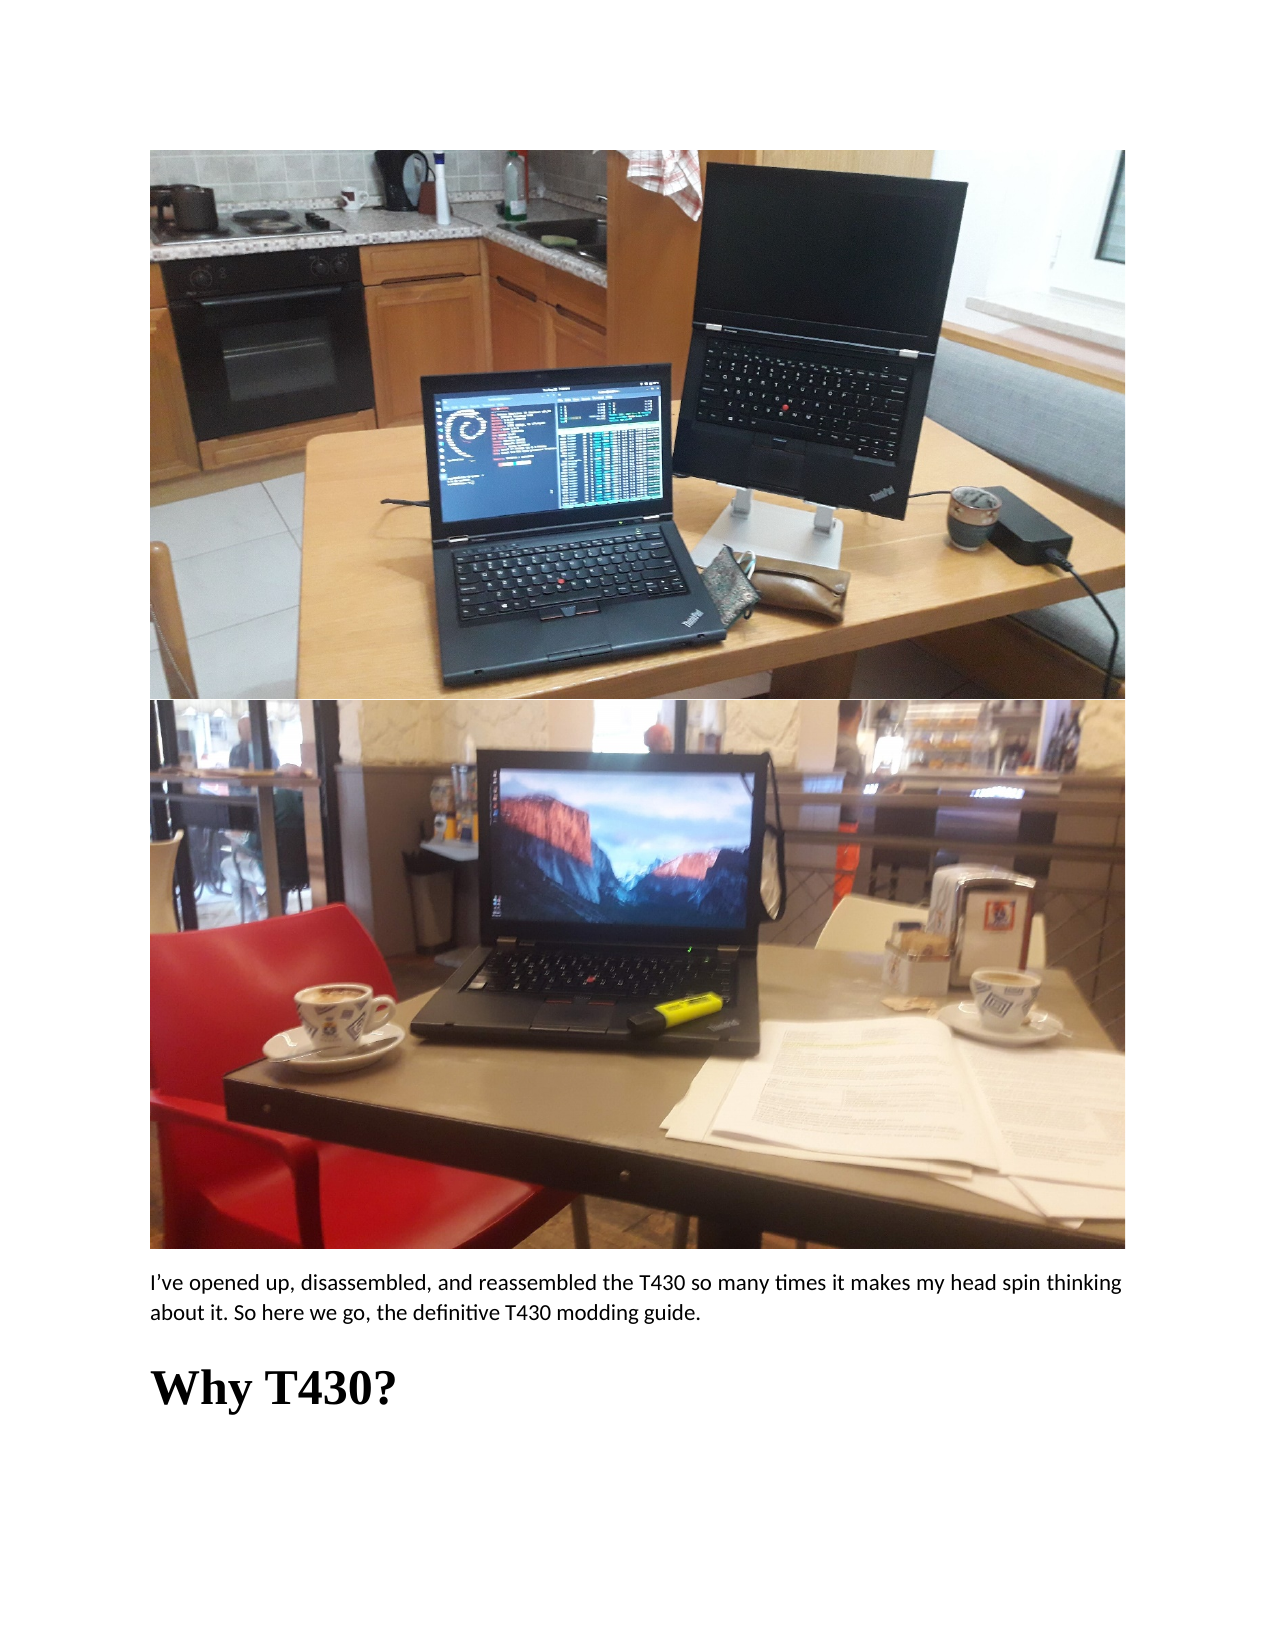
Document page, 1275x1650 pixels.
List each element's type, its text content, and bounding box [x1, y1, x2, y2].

text I’ve opened up, disassembled, and reassembled the T430 so many times it makes my head spin thinking about it. So here we go, the definitive T430 modding guide. [150, 1268, 1125, 1326]
picture [150, 700, 1125, 1249]
subtitle Why T430? [150, 1357, 1125, 1415]
picture [150, 150, 1125, 699]
